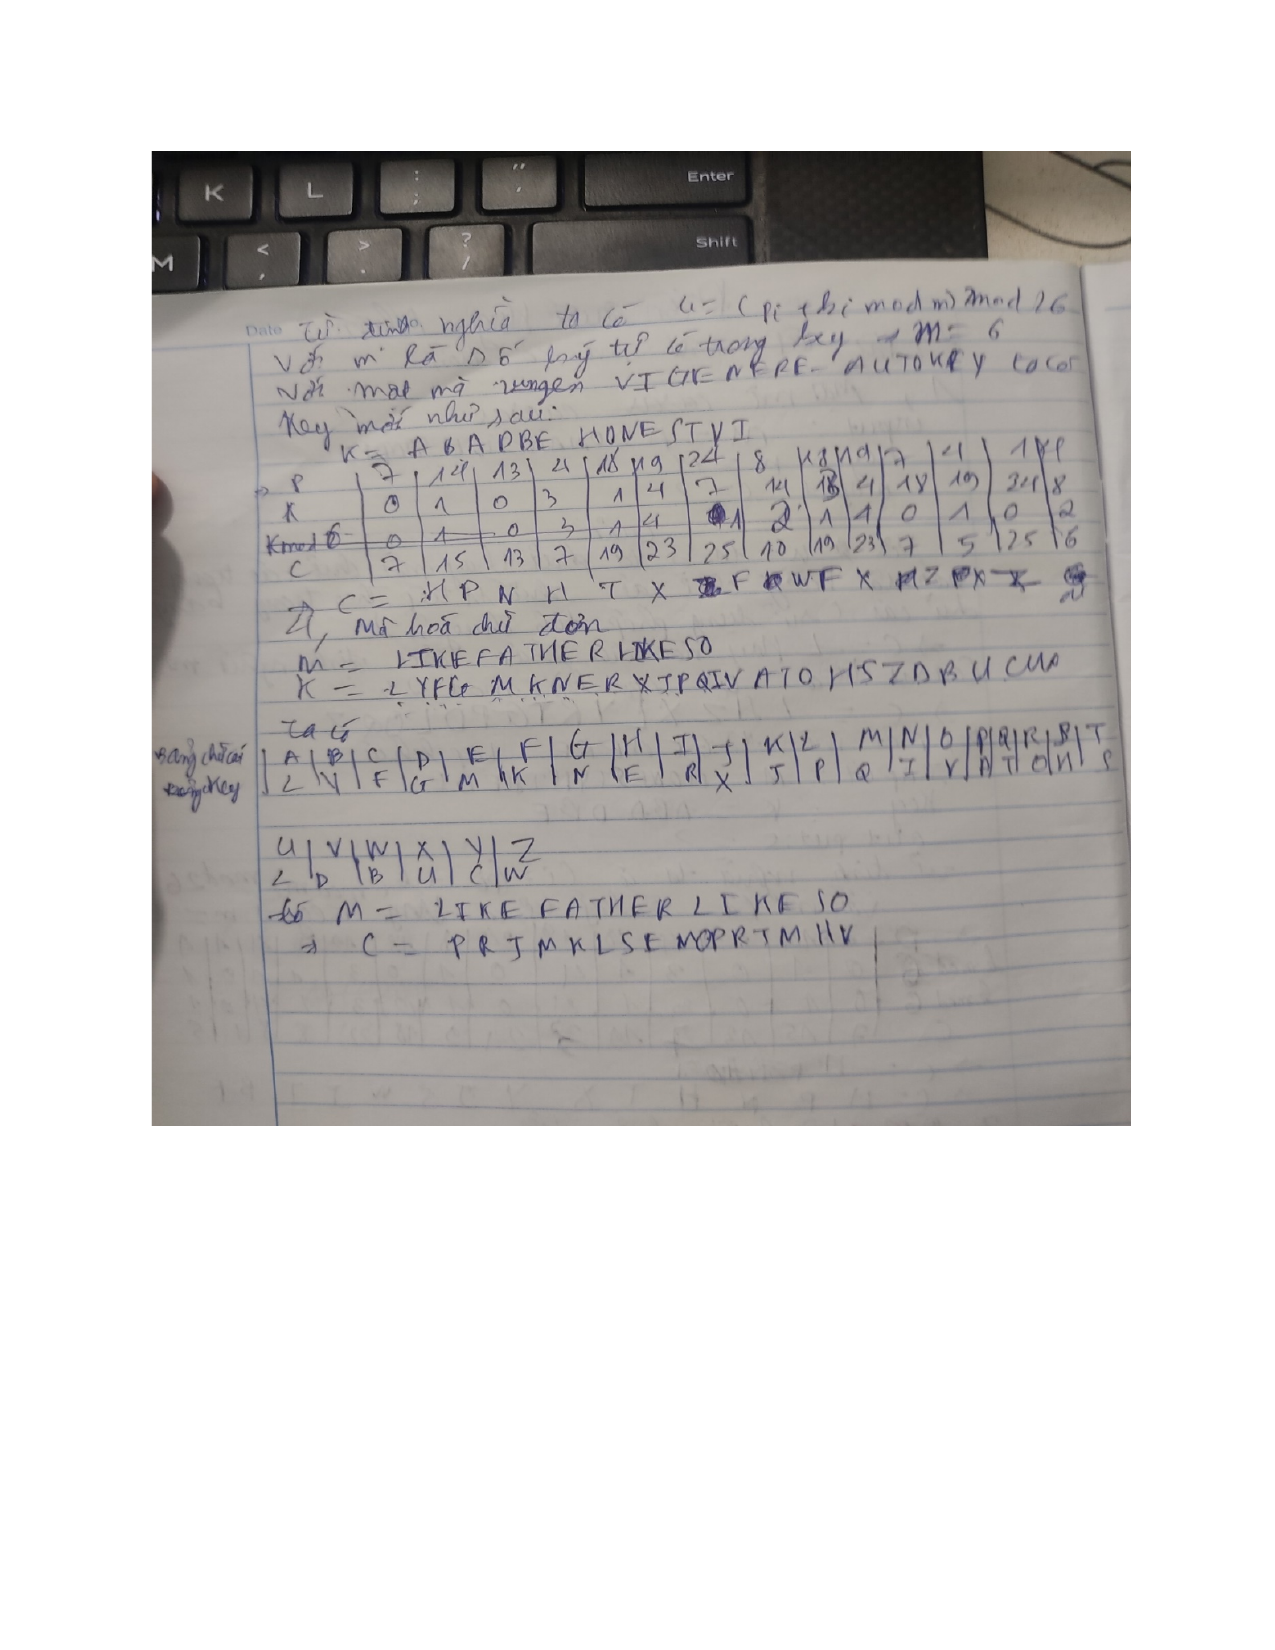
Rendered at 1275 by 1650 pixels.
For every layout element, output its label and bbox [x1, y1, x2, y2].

picture [152, 151, 1131, 1125]
